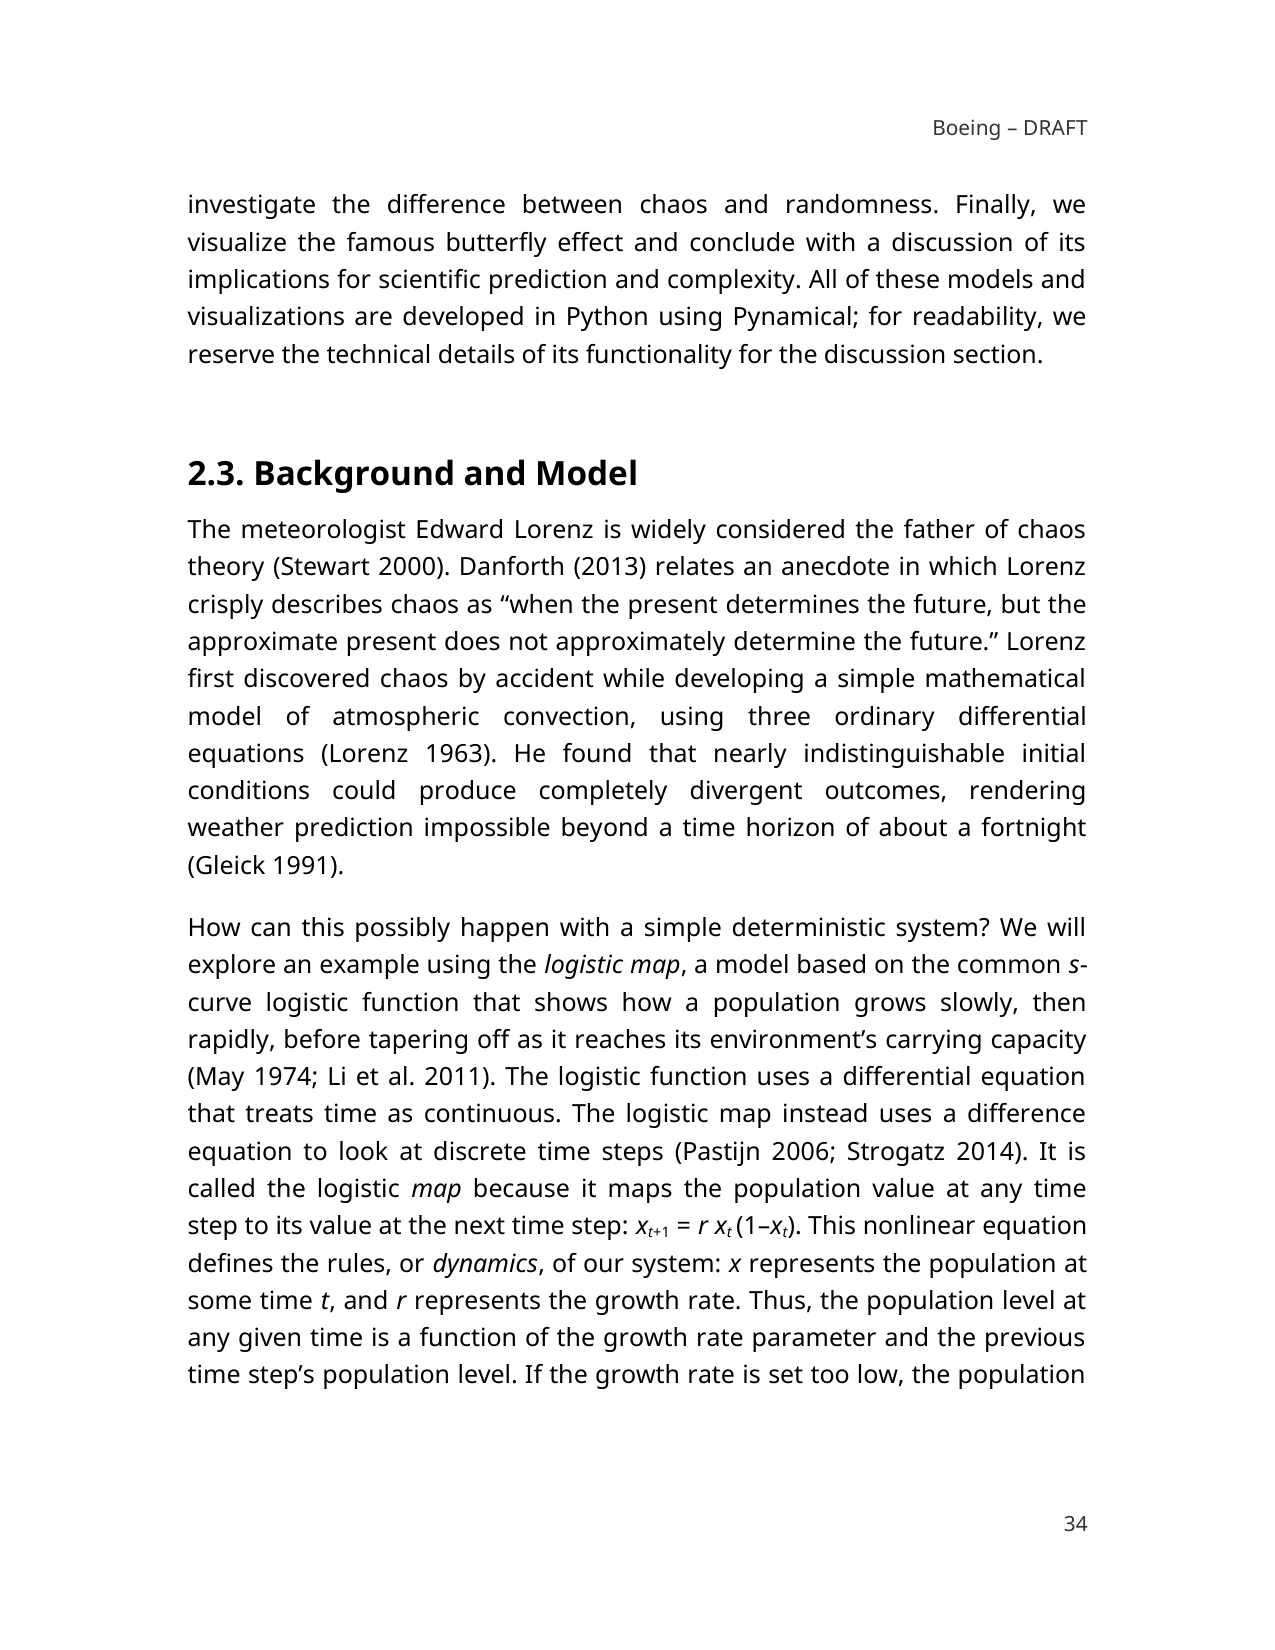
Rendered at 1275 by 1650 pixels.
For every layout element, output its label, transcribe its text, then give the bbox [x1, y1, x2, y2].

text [187, 187, 1087, 371]
text The meteorologist Edward Lorenz is widely considered the father of chaos theory (Stewart 2000). Danforth (2013) relates an anecdote in which Lorenz crisply describes chaos as “when the present determines the future, but the approximate present does not approximately determine the future.” Lorenz first discovered chaos by accident while developing a simple mathematical model of atmospheric convection, using three ordinary differential equations (Lorenz 1963). He found that nearly indistinguishable initial conditions could produce completely divergent outcomes, rendering weather prediction impossible beyond a time horizon of about a fortnight (Gleick 1991). [187, 512, 1087, 882]
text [187, 910, 1087, 1391]
subtitle Background and Model [187, 449, 1087, 495]
